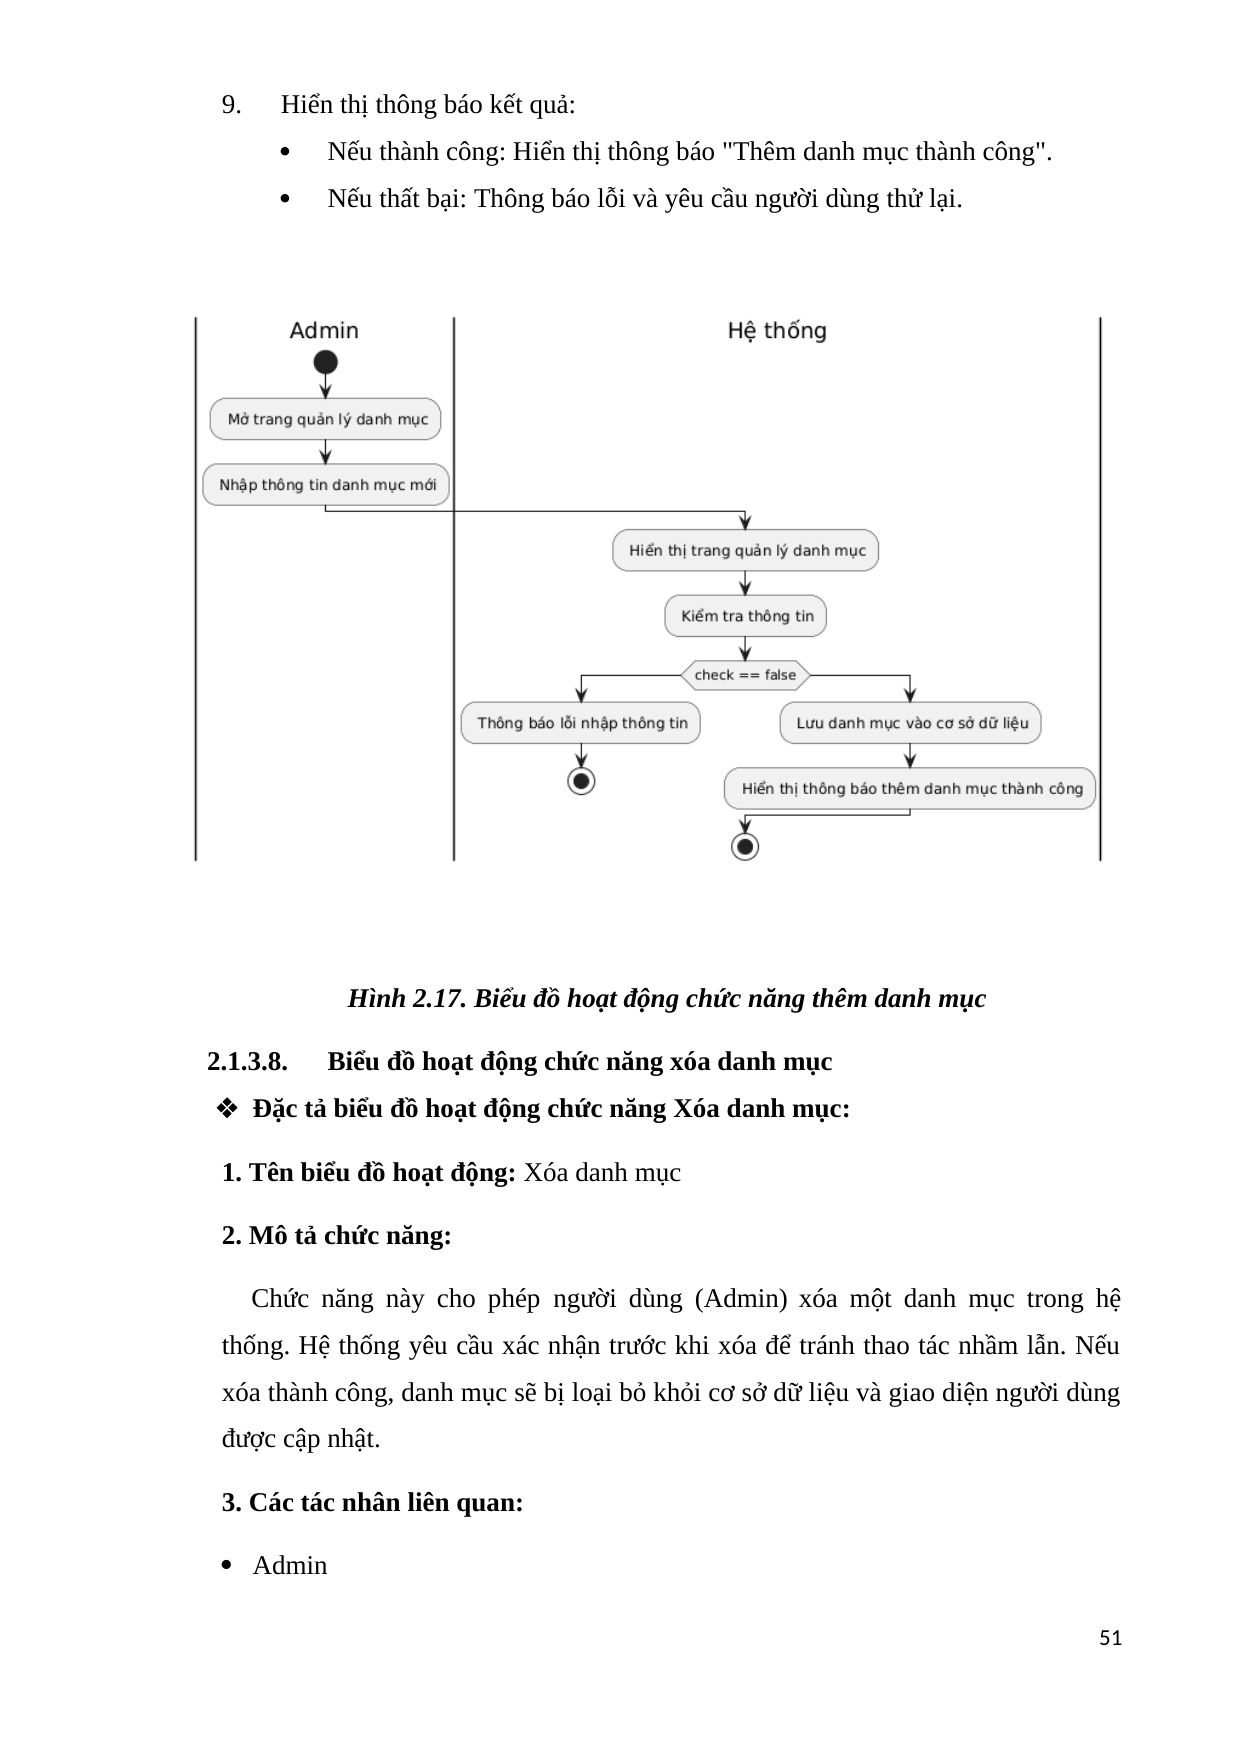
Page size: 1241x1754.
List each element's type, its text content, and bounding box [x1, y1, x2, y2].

text Chức năng này cho phép người dùng (Admin) xóa một danh mục trong hệ thống. Hệ thống yêu cầu xác nhận trước khi xóa để tránh thao tác nhầm lẫn. Nếu xóa thành công, danh mục sẽ bị loại bỏ khỏi cơ sở dữ liệu và giao diện người dùng được cập nhật. [222, 1282, 1122, 1453]
list Hiển thị thông báo kết quả: [222, 89, 1122, 120]
text 3. Các tác nhân liên quan: [177, 1486, 1122, 1517]
picture [177, 304, 1123, 873]
list Đặc tả biểu đồ hoạt động chức năng Xóa danh mục: [215, 1092, 1122, 1123]
list Nếu thành công: Hiển thị thông báo "Thêm danh mục thành công". [281, 135, 1122, 166]
text 1. Tên biểu đồ hoạt động: Xóa danh mục [177, 1156, 1122, 1187]
text 2. Mô tả chức năng: [177, 1219, 1122, 1250]
text Hình 2.17. Biểu đồ hoạt động chức năng thêm danh mục [215, 982, 1122, 1013]
list Admin [222, 1549, 1122, 1580]
list Nếu thất bại: Thông báo lỗi và yêu cầu người dùng thử lại. [281, 182, 1122, 213]
subtitle Biểu đồ hoạt động chức năng xóa danh mục [207, 1046, 1122, 1077]
